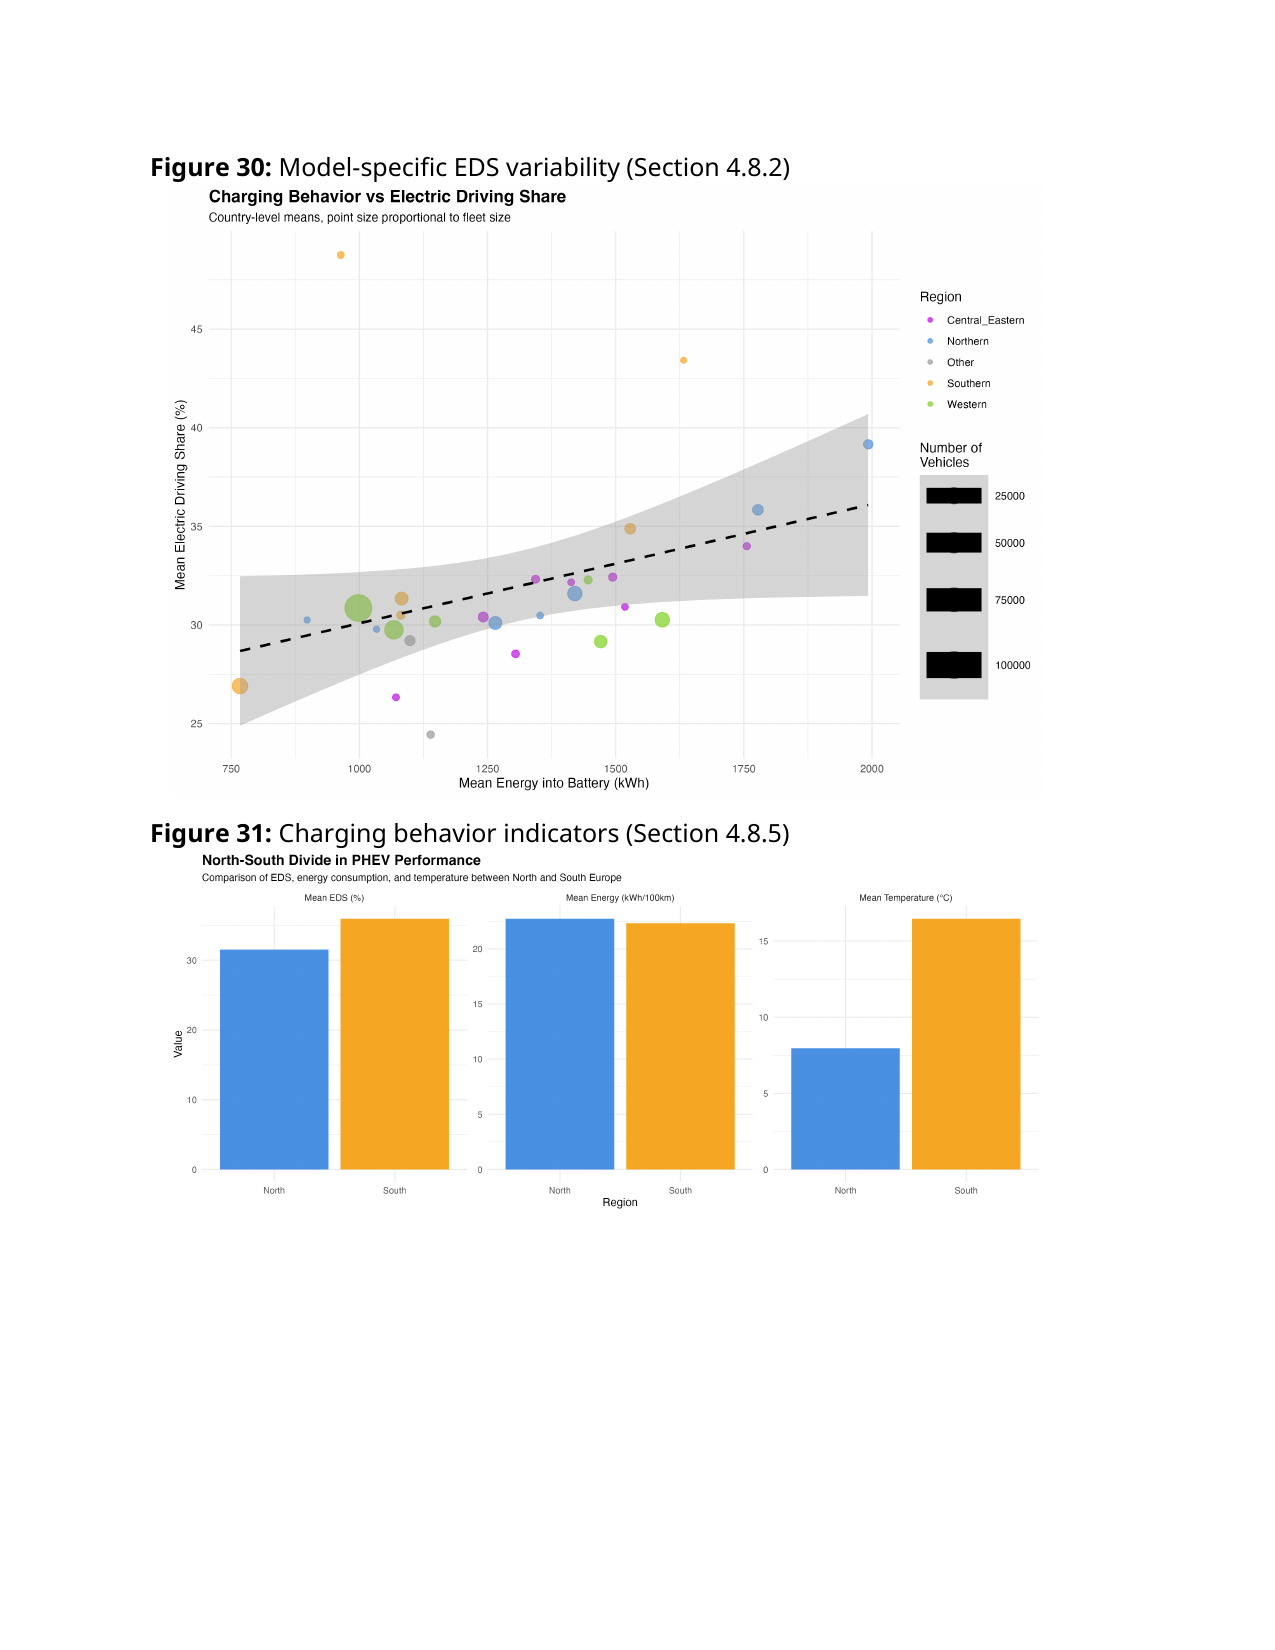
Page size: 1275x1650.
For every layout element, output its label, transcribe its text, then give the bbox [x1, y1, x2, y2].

picture [168, 849, 1044, 1214]
picture [168, 184, 1044, 797]
